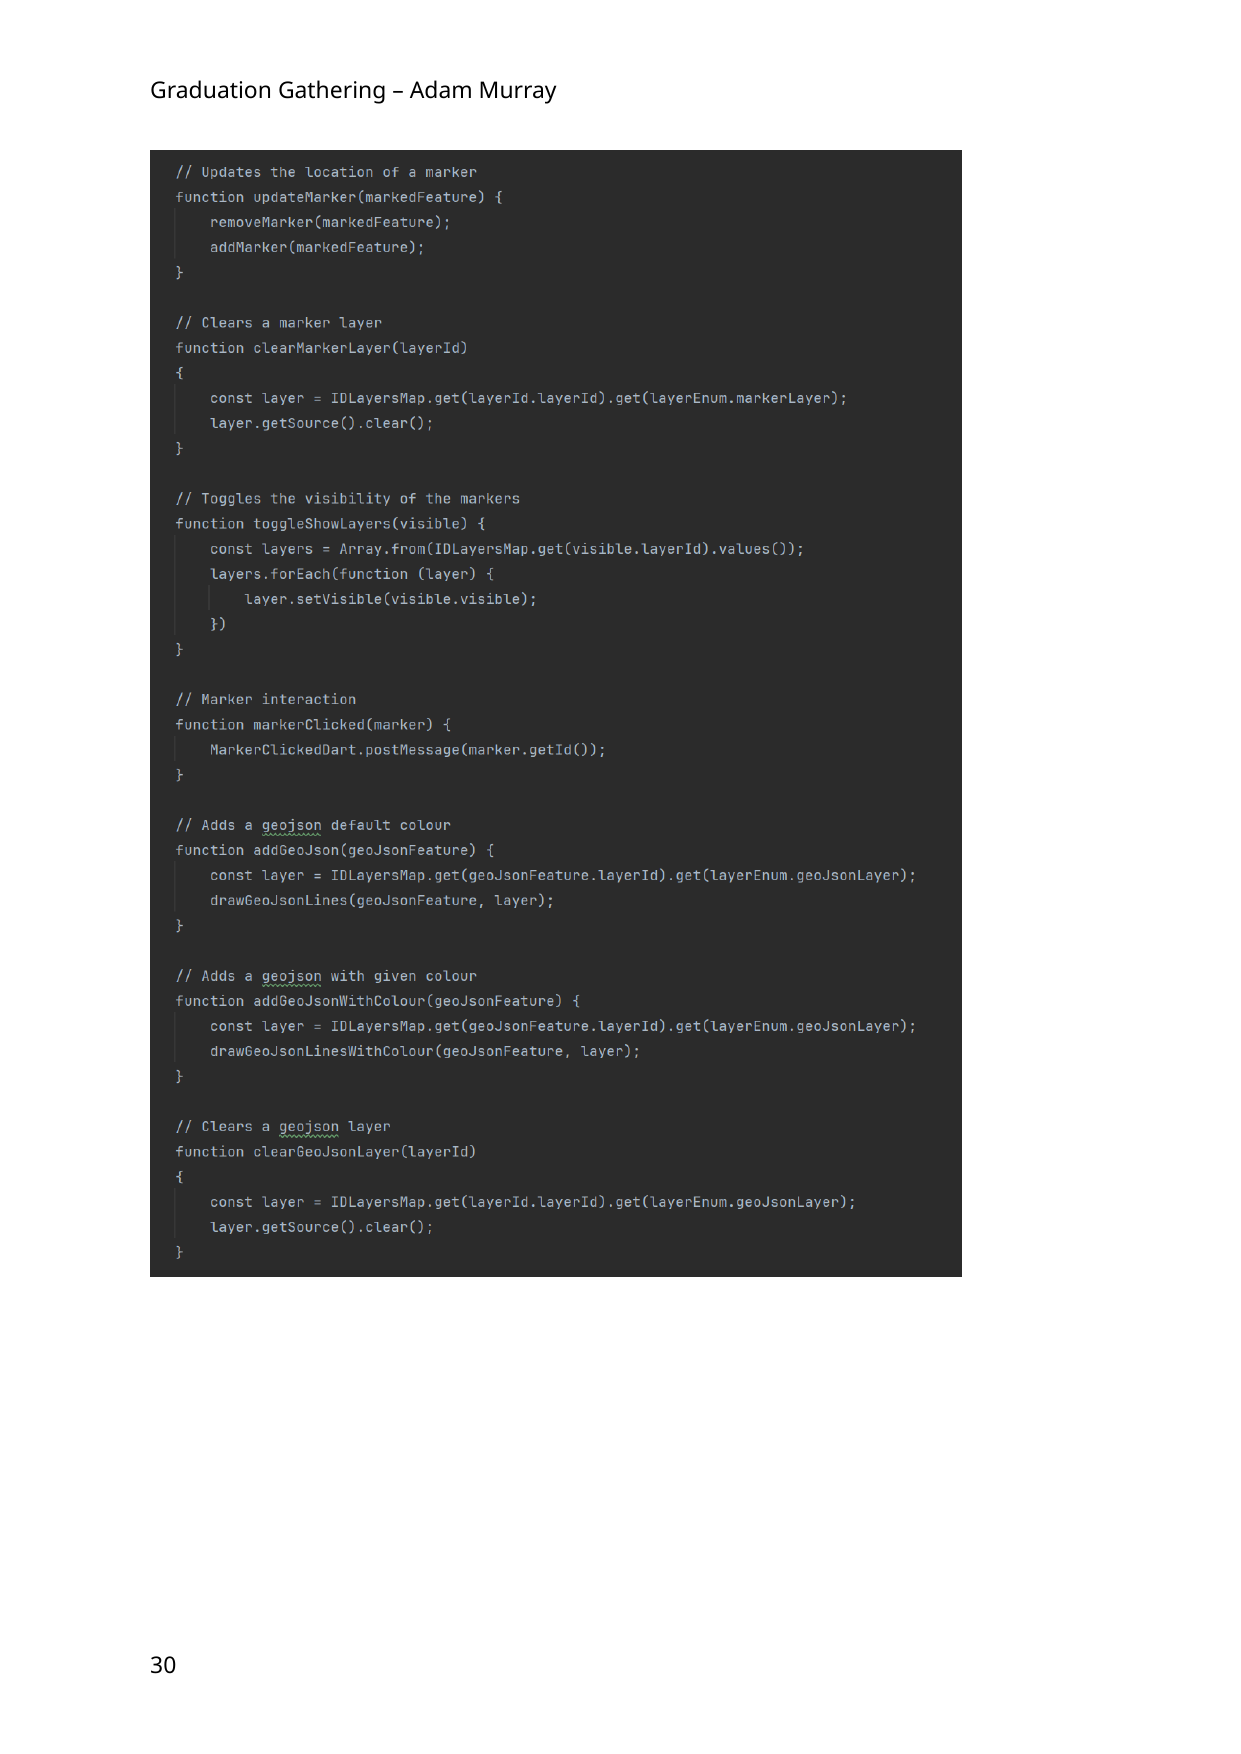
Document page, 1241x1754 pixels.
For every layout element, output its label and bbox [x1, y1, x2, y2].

picture [150, 150, 962, 1277]
